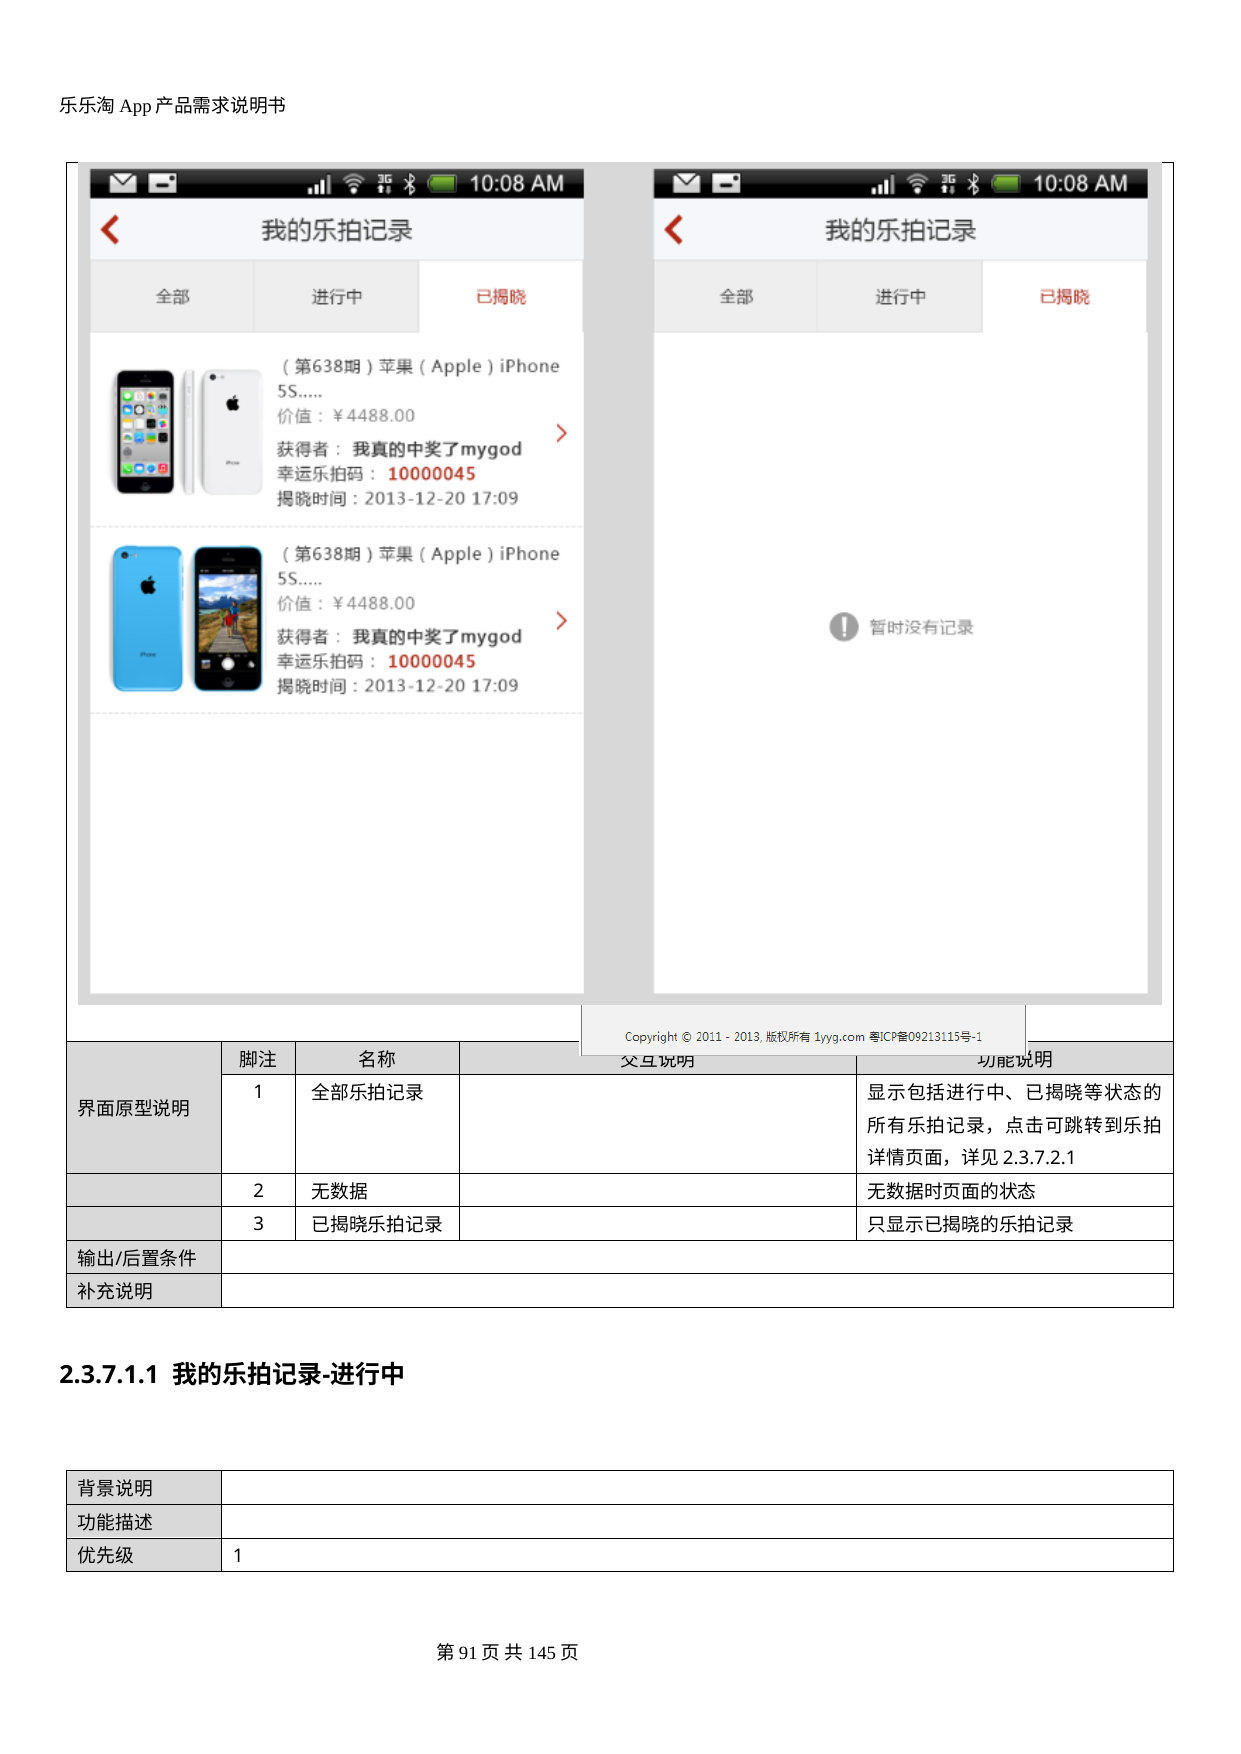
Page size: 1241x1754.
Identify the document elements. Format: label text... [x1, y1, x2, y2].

table_cell 功能描述 [67, 1505, 221, 1537]
table_cell 脚注 [222, 1042, 295, 1074]
table_cell 优先级 [67, 1539, 221, 1571]
table_cell [460, 1174, 856, 1206]
table_cell 名称 [296, 1042, 459, 1074]
table_cell 3 [222, 1207, 295, 1240]
table_cell 交互说明 [460, 1042, 856, 1074]
table_cell 无数据时页面的状态 [857, 1174, 1173, 1206]
table_header 背景说明 [67, 1471, 221, 1504]
table_cell [67, 163, 579, 1041]
table_cell 1 [222, 1539, 1173, 1571]
table_header [222, 1471, 1173, 1504]
table_cell [222, 1274, 1173, 1307]
table_cell 界面原型说明 [67, 1042, 221, 1173]
table_cell 已揭晓乐拍记录 [296, 1207, 459, 1240]
text 2.3.7.1.1 我的乐拍记录-进行中 [59, 1340, 1181, 1405]
table_cell 补充说明 [67, 1274, 221, 1307]
table_cell [67, 1207, 221, 1240]
table_cell [222, 1241, 1173, 1273]
table_cell 功能说明 [857, 1042, 1173, 1074]
table_cell 2 [222, 1174, 295, 1206]
table_cell 无数据 [296, 1174, 459, 1206]
table_cell 输出/后置条件 [67, 1241, 221, 1273]
table_cell [1028, 163, 1173, 1041]
table_cell [460, 1075, 856, 1173]
table_cell [67, 1174, 221, 1206]
table_cell [460, 1207, 856, 1240]
table_cell 1 [222, 1075, 295, 1173]
table_cell 全部乐拍记录 [296, 1075, 459, 1173]
table_cell 只显示已揭晓的乐拍记录 [857, 1207, 1173, 1240]
table_cell 显示包括进行中、已揭晓等状态的所有乐拍记录，点击可跳转到乐拍详情页面，详见2.3.7.2.1 [857, 1075, 1173, 1173]
table_cell [222, 1505, 1173, 1537]
picture [78, 162, 1162, 1056]
